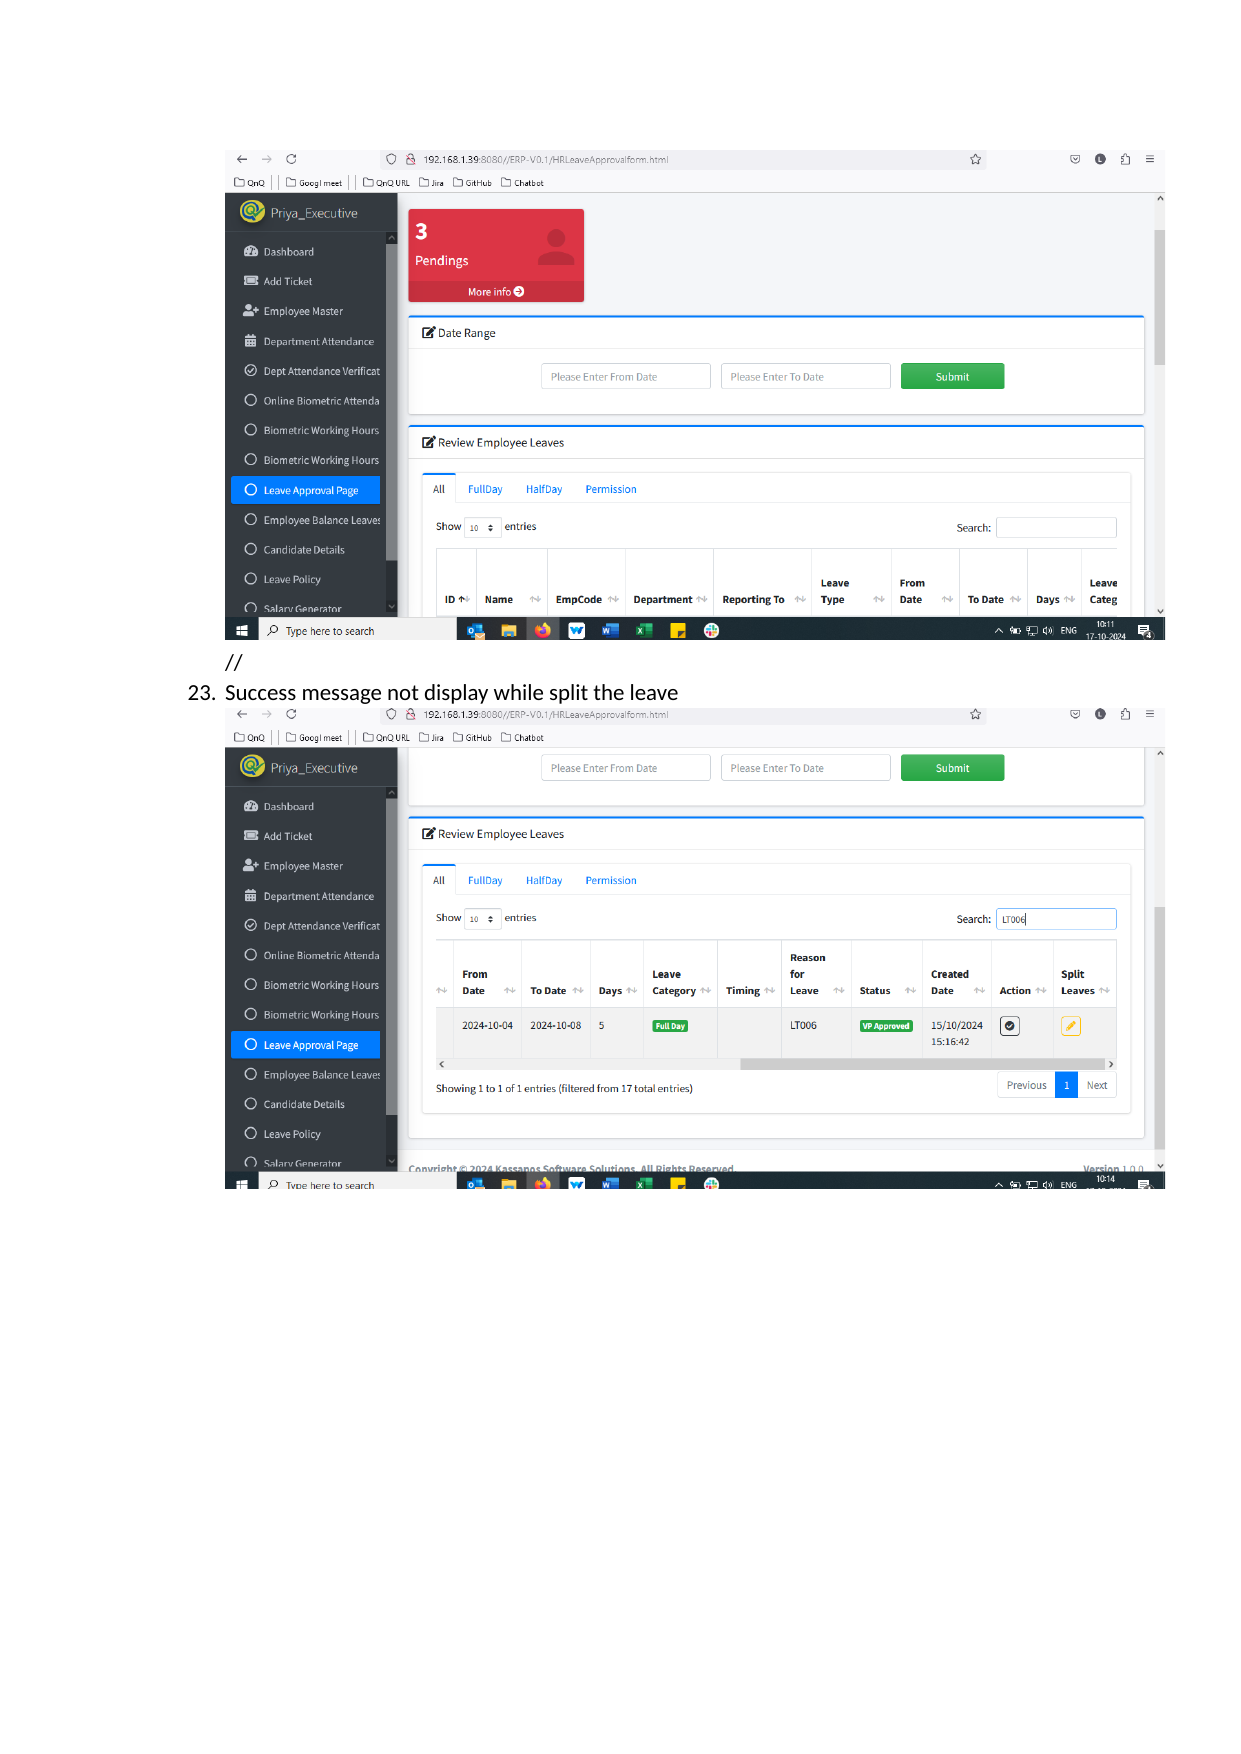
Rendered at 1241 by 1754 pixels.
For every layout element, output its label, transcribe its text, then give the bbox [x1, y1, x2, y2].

picture [225, 150, 1166, 640]
picture [225, 708, 1166, 1189]
